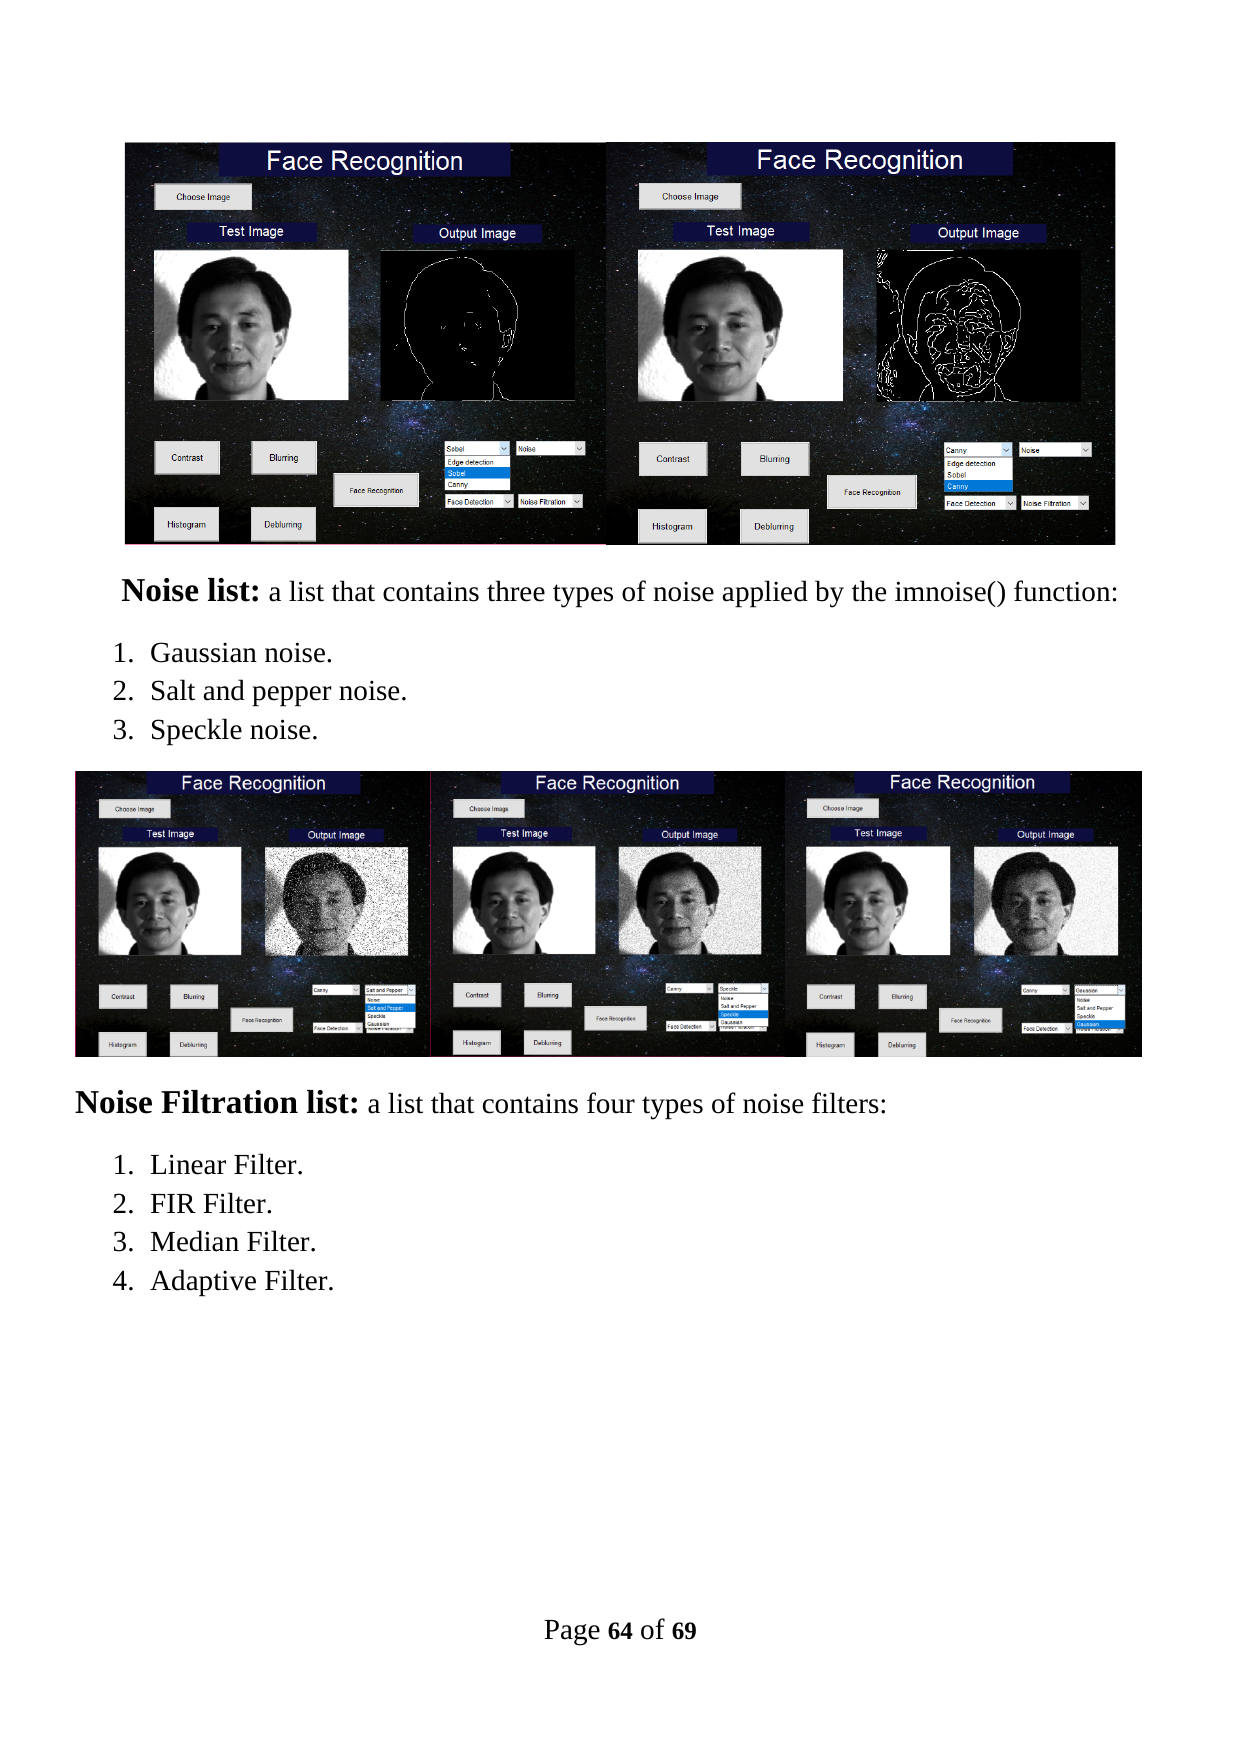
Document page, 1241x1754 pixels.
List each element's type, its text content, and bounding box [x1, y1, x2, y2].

picture [75, 771, 1142, 1057]
picture [124, 142, 1116, 545]
list Speckle noise. [112, 712, 1165, 746]
text Noise list: a list that contains three types of noise applied by the imnoise() function: [75, 570, 1165, 608]
list Linear Filter. [112, 1147, 1165, 1181]
list Gaussian noise. [112, 635, 1165, 668]
text Noise Filtration list: a list that contains four types of noise filters: [75, 1082, 1165, 1121]
list FIR Filter. [112, 1186, 1165, 1219]
list Median Filter. [112, 1224, 1165, 1258]
list Salt and pepper noise. [112, 673, 1165, 707]
list Adaptive Filter. [112, 1263, 1165, 1297]
